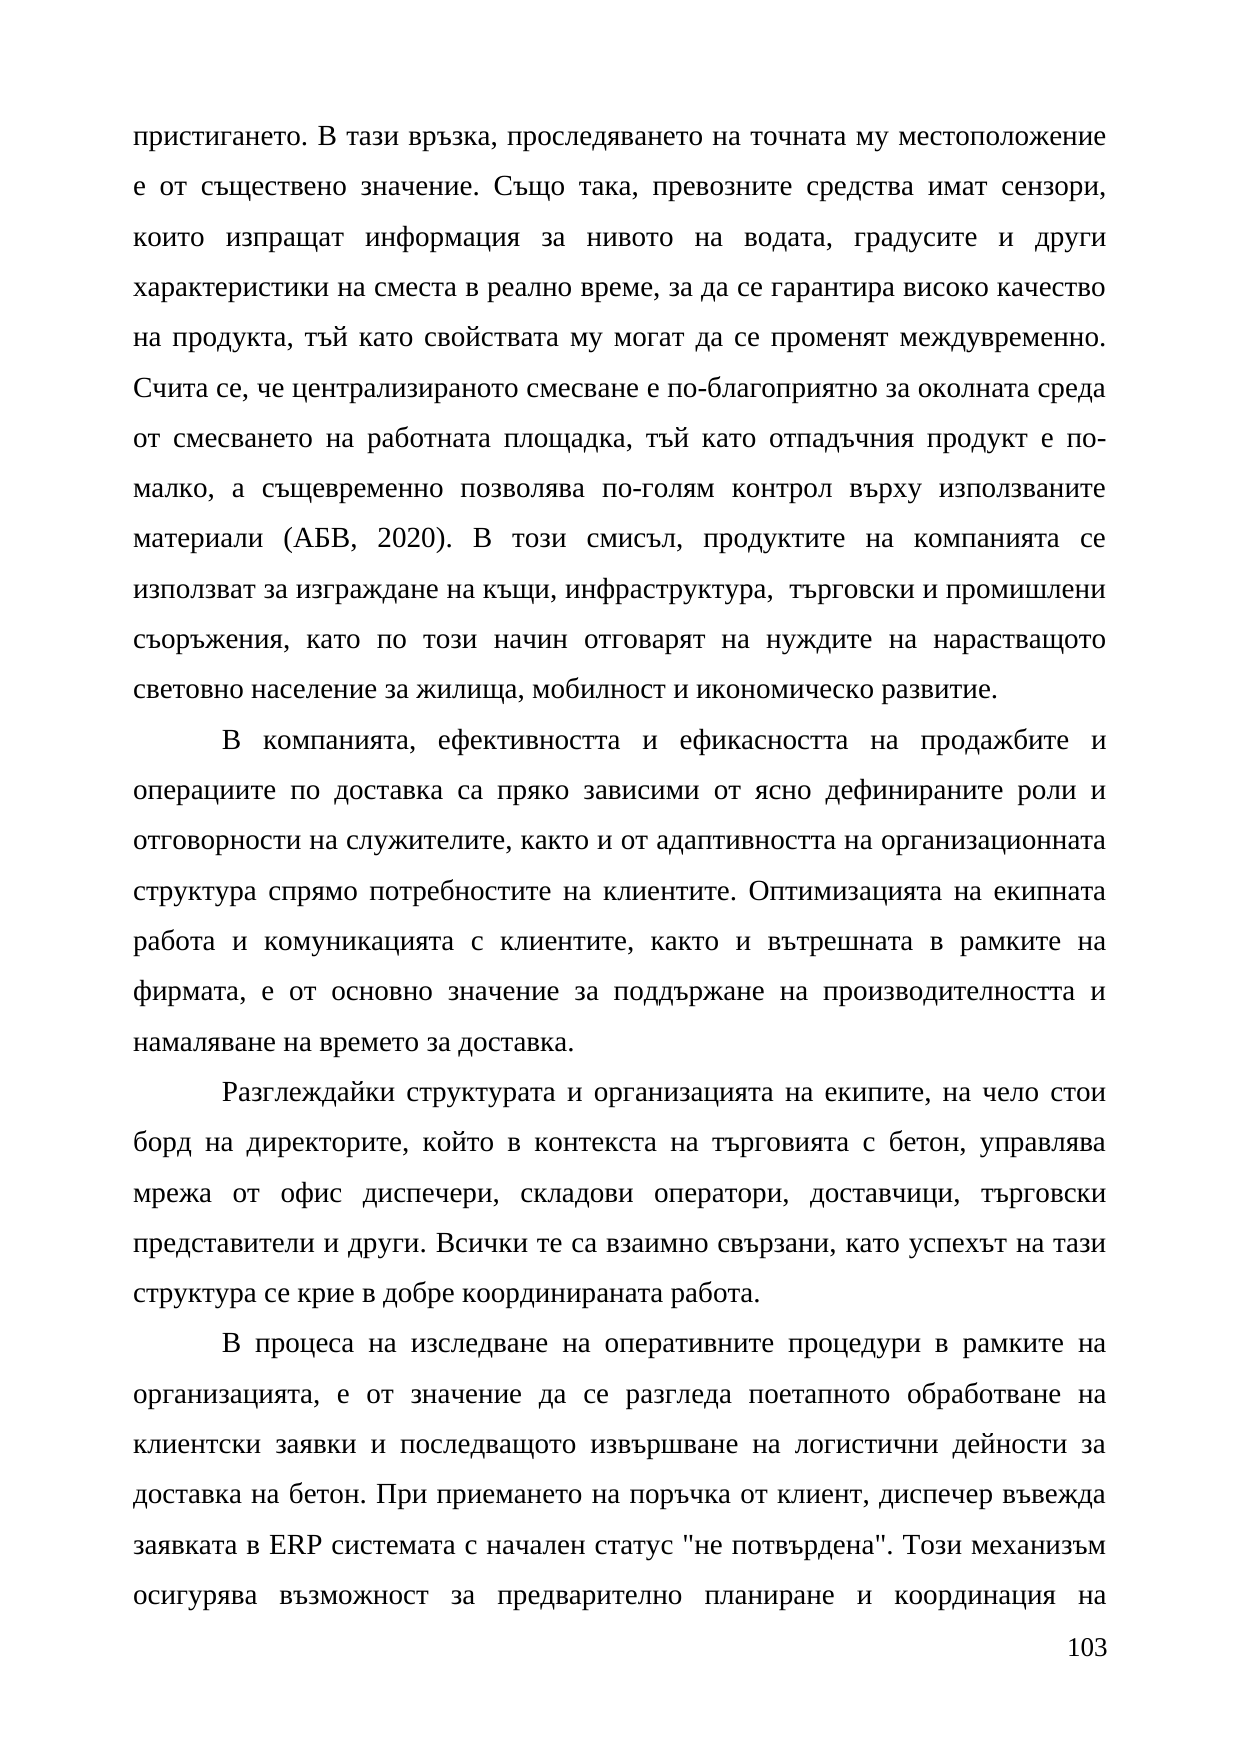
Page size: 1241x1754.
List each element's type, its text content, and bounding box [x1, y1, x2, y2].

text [133, 118, 1107, 705]
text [133, 1326, 1107, 1611]
text В компанията, ефективността и ефикасността на продажбите и операциите по доставка са пряко зависими от ясно дефинираните роли и отговорности на служителите, както и от адаптивността на организационната структура спрямо потребностите на клиентите. Оптимизацията на екипната работа и комуникацията с клиентите, както и вътрешната в рамките на фирмата, е от основно значение за поддържане на производителността и намаляване на времето за доставка. [133, 722, 1107, 1057]
text Разглеждайки структурата и организацията на екипите, на чело стои борд на директорите, който в контекста на търговията с бетон, управлява мрежа от офис диспечери, складови оператори, доставчици, търговски представители и други. Всички те са взаимно свързани, като успехът на тази структура се крие в добре координираната работа. [133, 1074, 1107, 1309]
